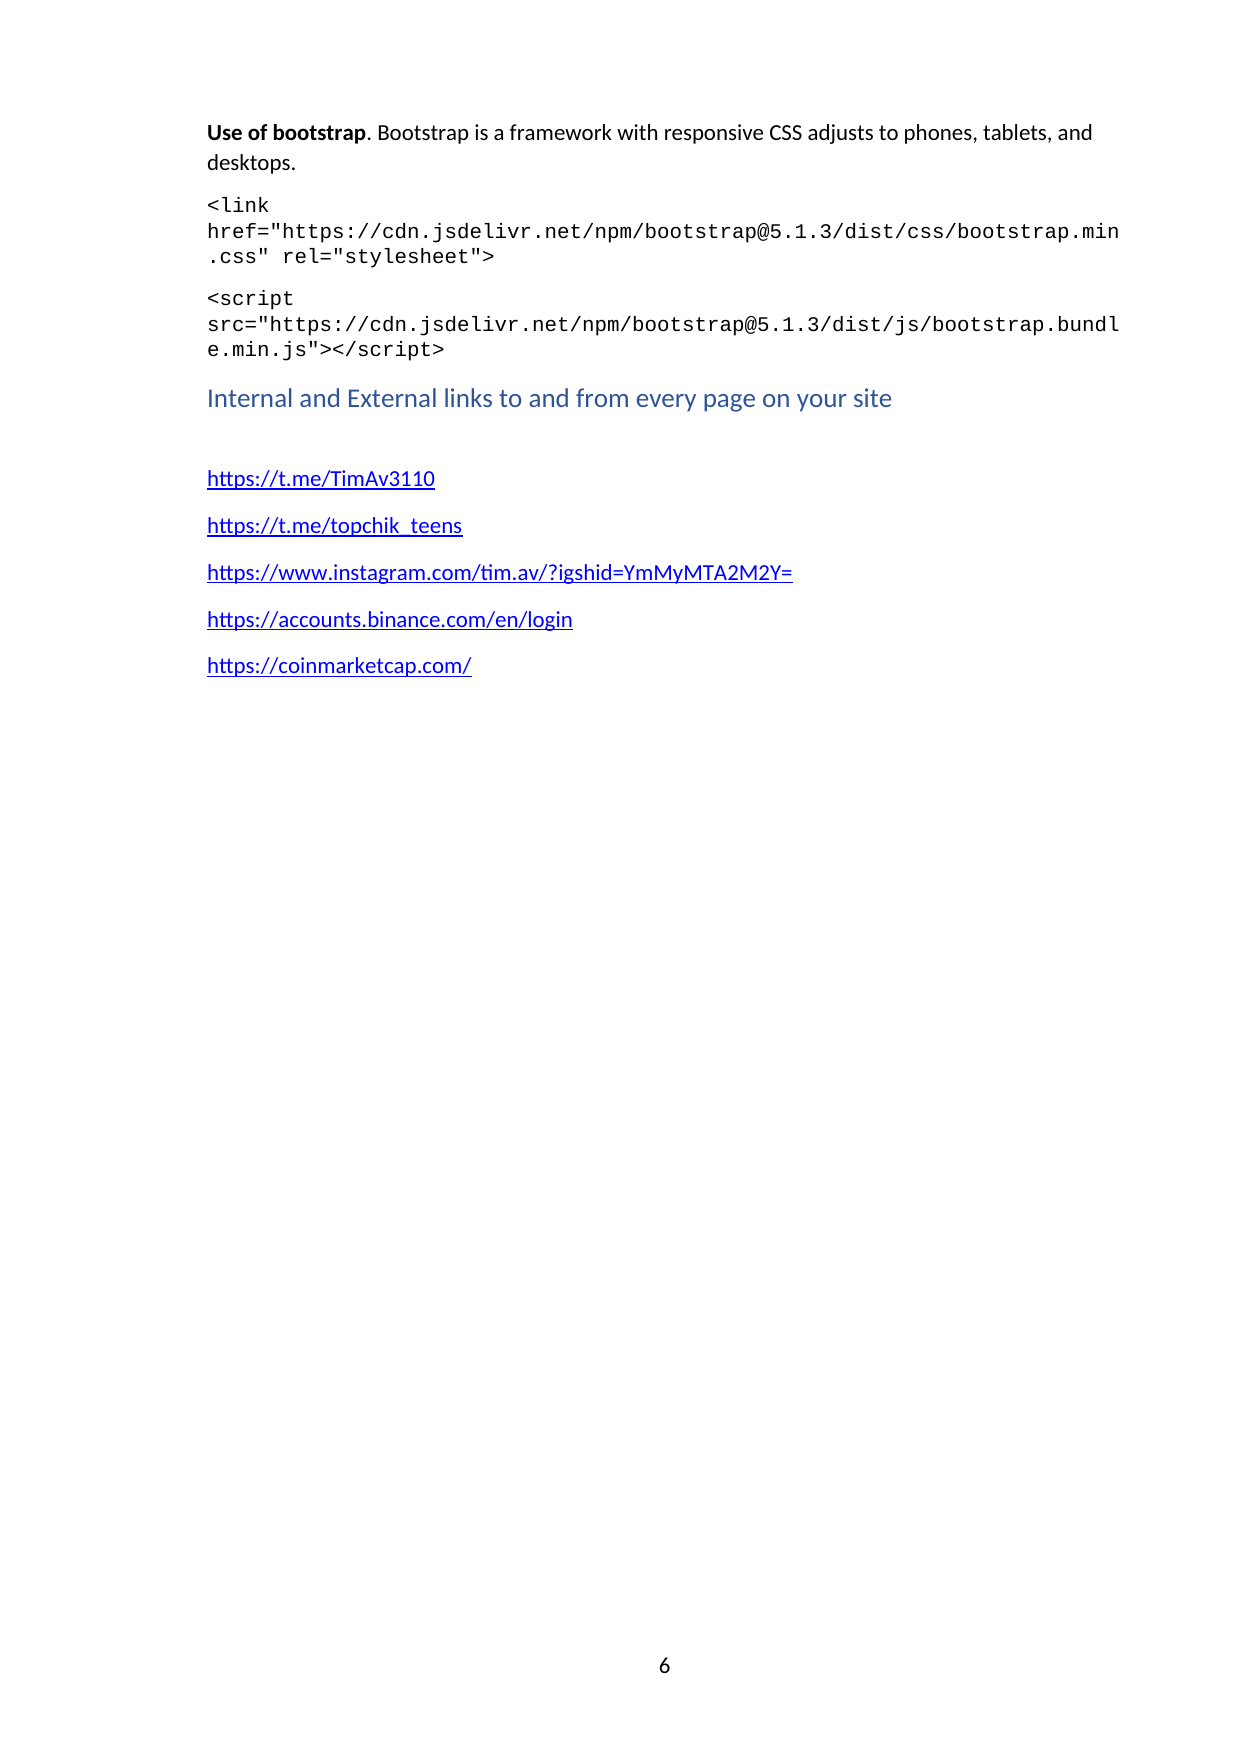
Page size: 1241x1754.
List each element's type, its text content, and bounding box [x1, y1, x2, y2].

text https://accounts.binance.com/en/login [207, 605, 1122, 633]
text Use of bootstrap. Bootstrap is a framework with responsive CSS adjusts to phones, tablets, and desktops. [207, 118, 1122, 176]
text <script src="https://cdn.jsdelivr.net/npm/bootstrap@5.1.3/dist/js/bootstrap.bundle.min.js"></script> [207, 288, 1122, 363]
text https://coinmarketcap.com/ [207, 652, 1122, 680]
text <link href="https://cdn.jsdelivr.net/npm/bootstrap@5.1.3/dist/css/bootstrap.min.css" rel="stylesheet"> [207, 195, 1122, 270]
text Internal and External links to and from every page on your site [207, 382, 1122, 415]
text https://t.me/topchik_teens [207, 511, 1122, 539]
text https://t.me/TimAv3110 [207, 464, 1122, 492]
text https://www.instagram.com/tim.av/?igshid=YmMyMTA2M2Y= [207, 558, 1122, 586]
